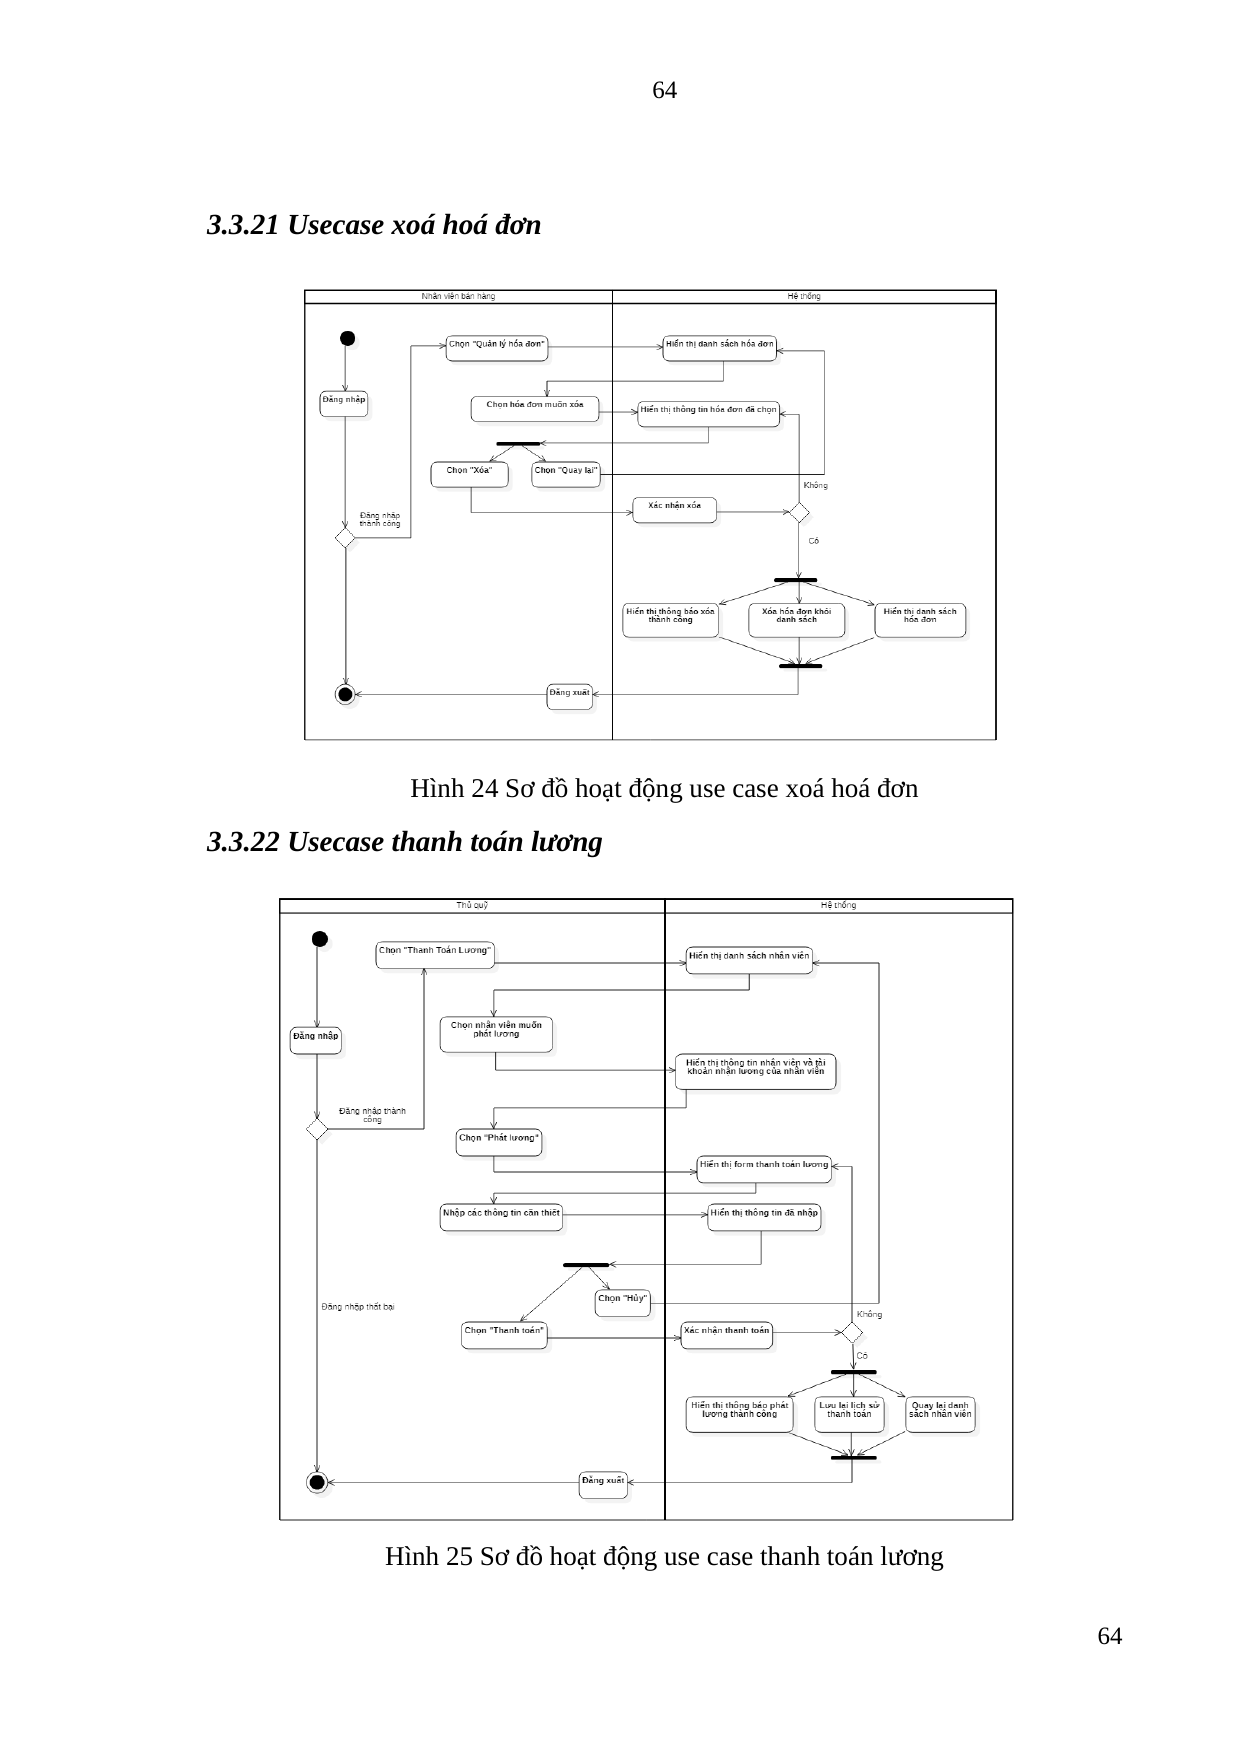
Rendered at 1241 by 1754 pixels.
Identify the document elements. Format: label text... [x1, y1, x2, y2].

text 3.3.22 Usecase thanh toán lương [207, 824, 1132, 857]
text Hình 24 Sơ đồ hoạt động use case xoá hoá đơn [207, 772, 1122, 803]
picture [280, 257, 1049, 772]
text 3.3.21 Usecase xoá hoá đơn [207, 207, 1132, 240]
picture [251, 874, 1078, 1541]
text Hình 25 Sơ đồ hoạt động use case thanh toán lương [207, 1540, 1122, 1572]
